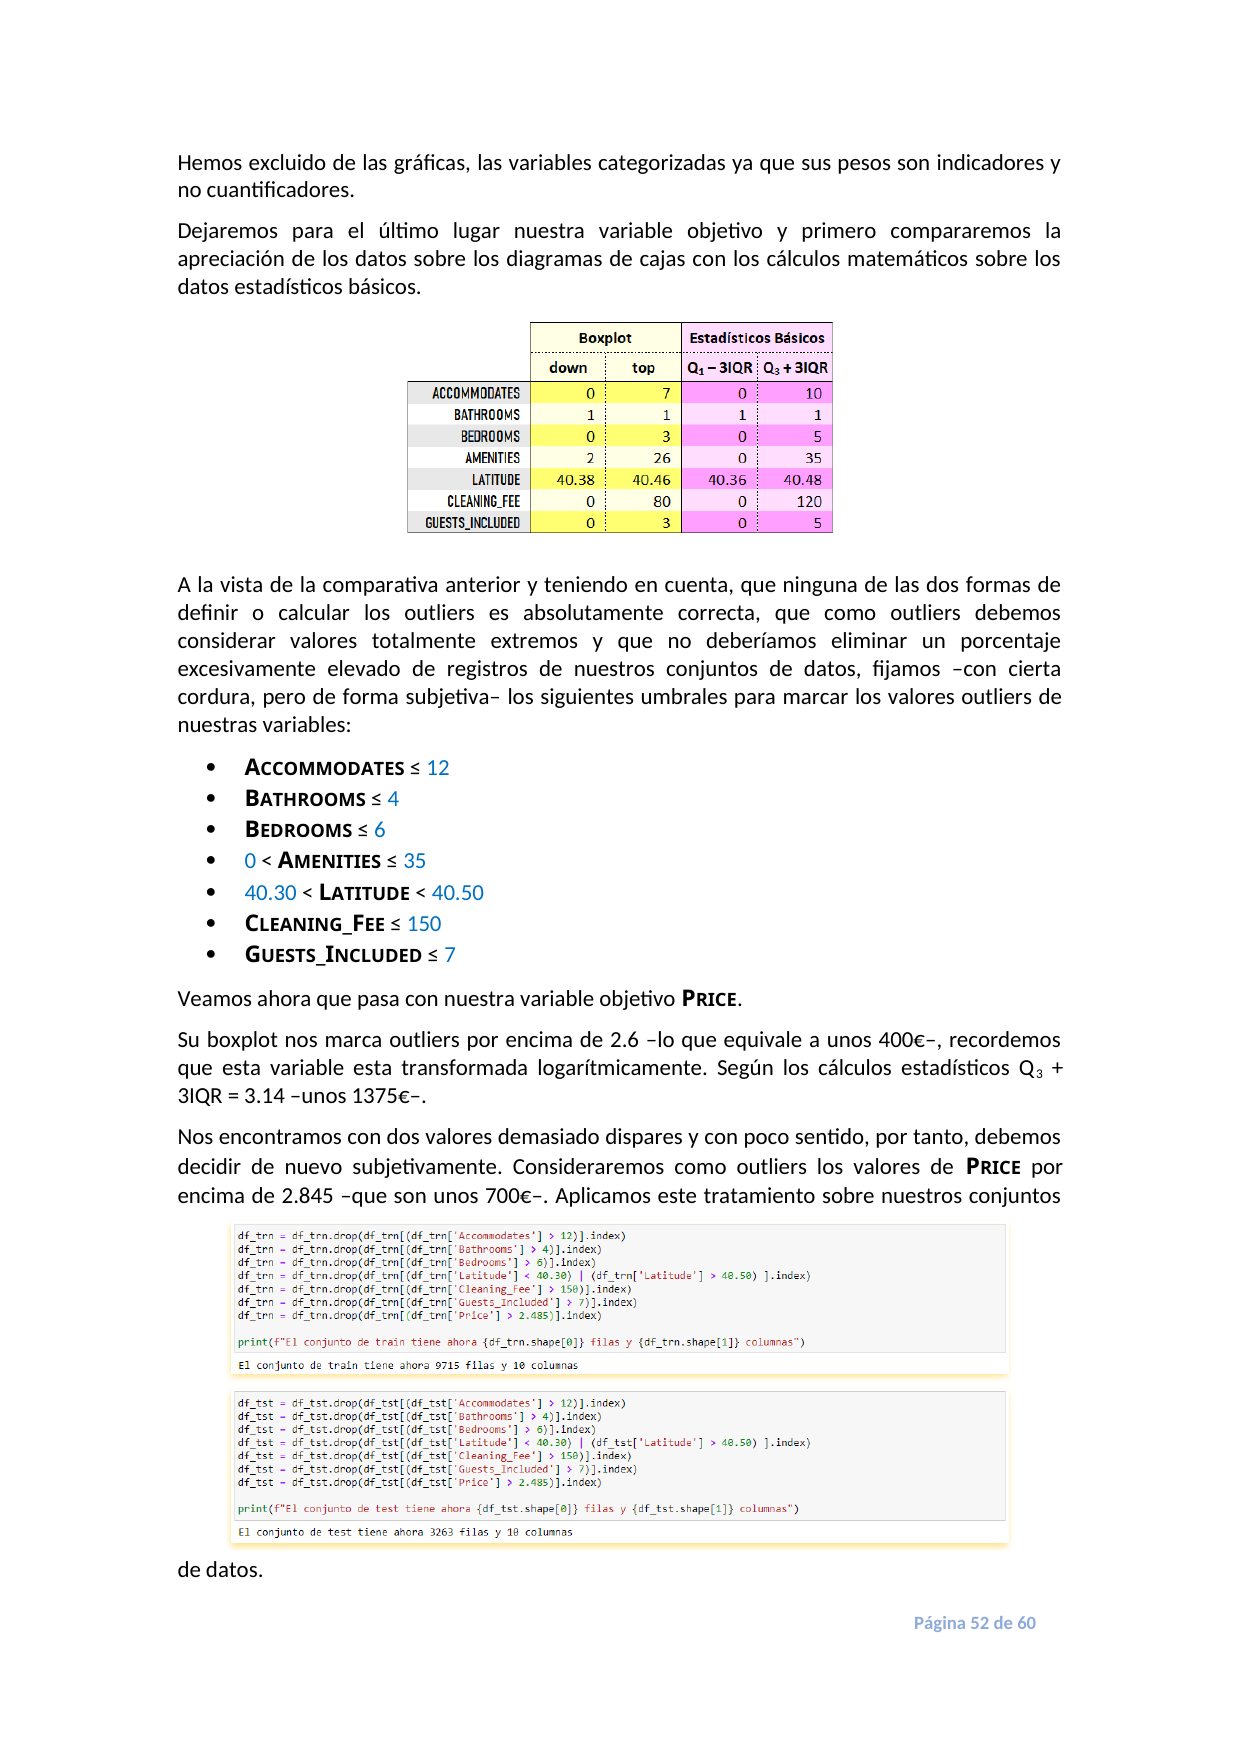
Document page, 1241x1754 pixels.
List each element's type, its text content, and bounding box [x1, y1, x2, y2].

list Bathrooms ≤ 4 [207, 782, 1063, 813]
list 40.30 < Latitude < 40.50 [207, 876, 1063, 907]
text Su boxplot nos marca outliers por encima de 2.6 –lo que equivale a unos 400€–, recordemos que esta variable esta transformada logarítmicamente. Según los cálculos estadísticos Q3 + 3IQR = 3.14 –unos 1375€–. [177, 1026, 1063, 1109]
list Cleaning_Fee ≤ 150 [207, 907, 1063, 938]
picture [407, 322, 833, 533]
list Bedrooms ≤ 6 [207, 813, 1063, 844]
text Veamos ahora que pasa con nuestra variable objetivo Price. [177, 982, 1063, 1013]
list 0 < Amenities ≤ 35 [207, 844, 1063, 876]
picture [231, 1221, 1009, 1374]
list Guests_Included ≤ 7 [207, 938, 1063, 969]
list Accommodates ≤ 12 [207, 751, 1063, 782]
text Hemos excluido de las gráficas, las variables categorizadas ya que sus pesos son indicadores y no cuantificadores. [177, 148, 1063, 204]
text A la vista de la comparativa anterior y teniendo en cuenta, que ninguna de las dos formas de definir o calcular los outliers es absolutamente correcta, que como outliers debemos considerar valores totalmente extremos y que no deberíamos eliminar un porcentaje excesivamente elevado de registros de nuestros conjuntos de datos, fijamos –con cierta cordura, pero de forma subjetiva– los siguientes umbrales para marcar los valores outliers de nuestras variables: [177, 338, 1063, 738]
picture [231, 1389, 1009, 1543]
text Dejaremos para el último lugar nuestra variable objetivo y primero compararemos la apreciación de los datos sobre los diagramas de cajas con los cálculos matemáticos sobre los datos estadísticos básicos. [177, 216, 1063, 300]
